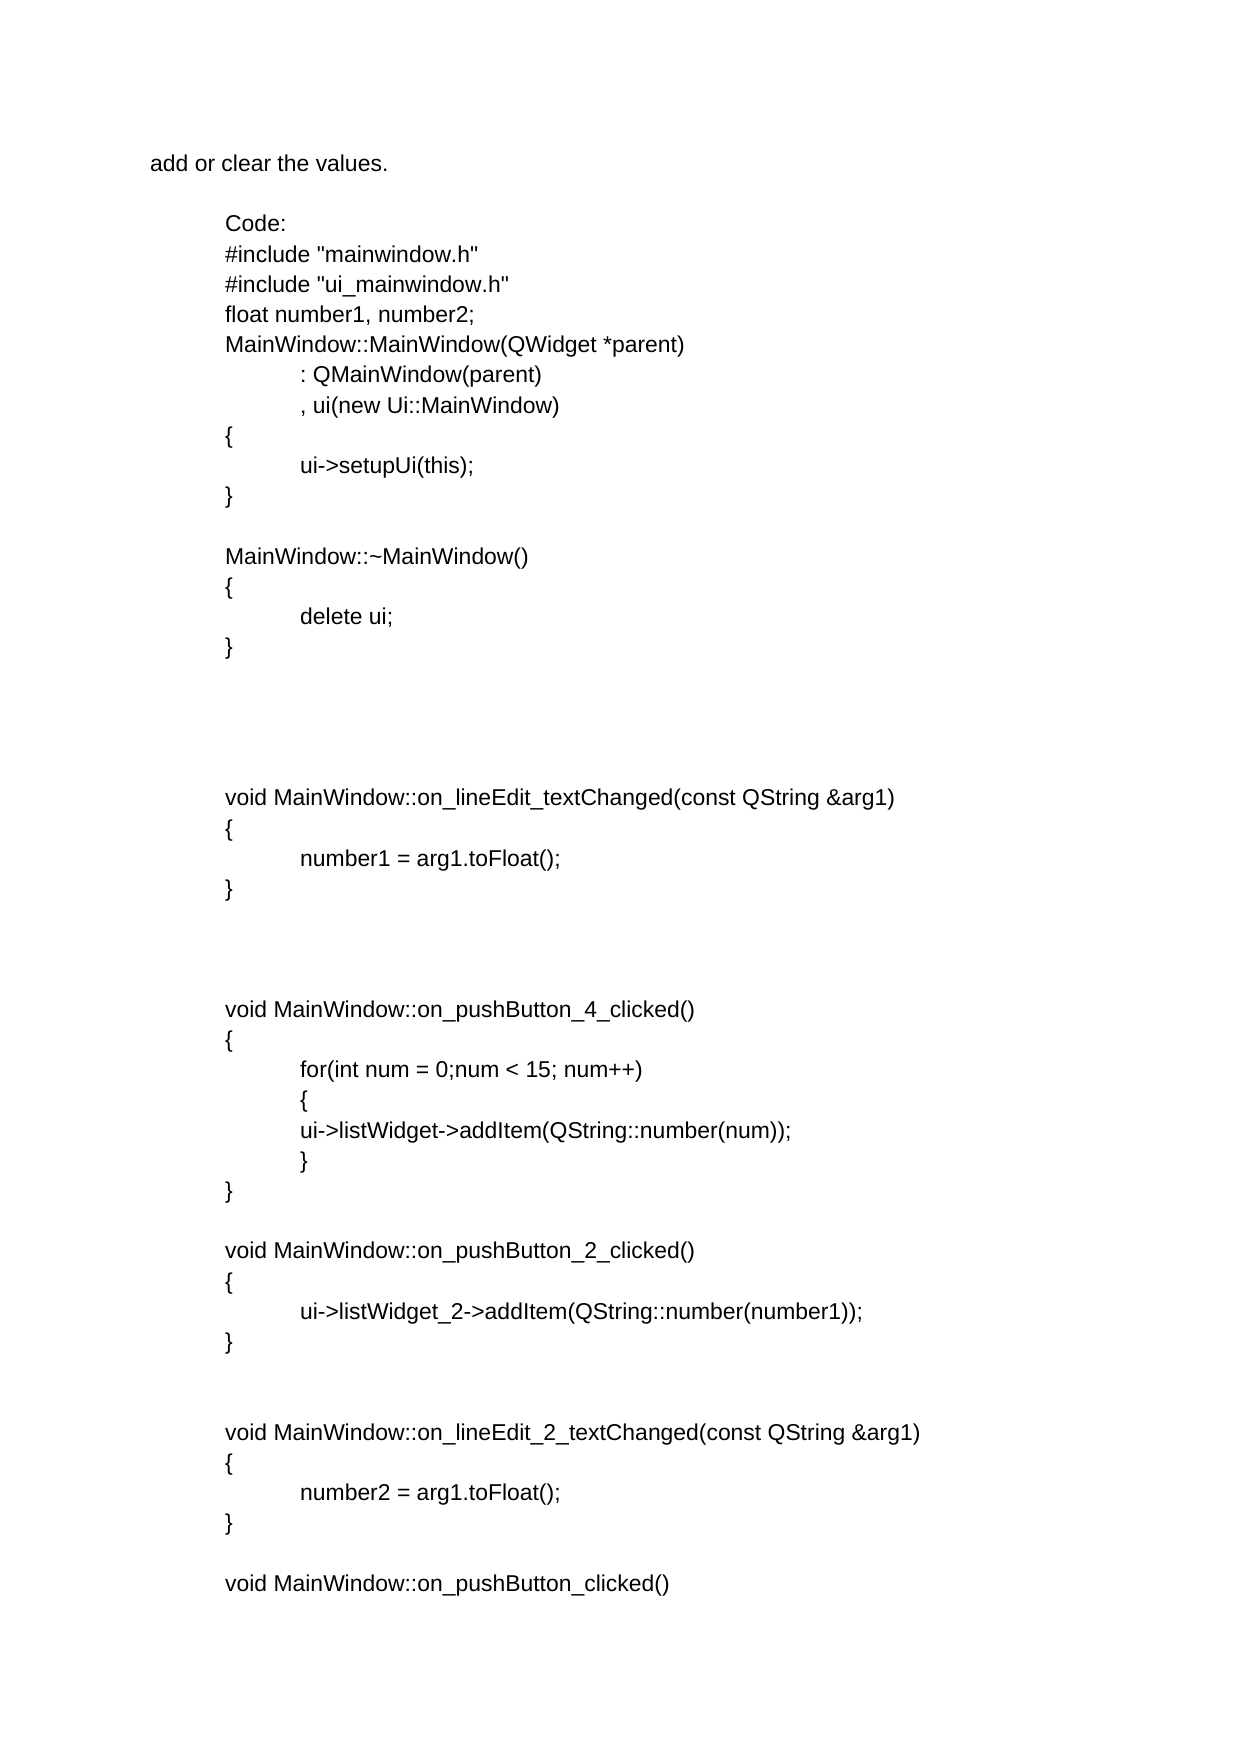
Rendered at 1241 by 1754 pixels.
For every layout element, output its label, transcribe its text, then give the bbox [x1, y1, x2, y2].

text for(int num = 0;num < 15; num++) [225, 1056, 1090, 1083]
text { [225, 814, 1090, 841]
text } [225, 1147, 1090, 1173]
text { [225, 1026, 1090, 1052]
text add or clear the values. [150, 150, 1090, 176]
text Code: [225, 210, 1090, 237]
text ui->setupUi(this); [225, 452, 1090, 478]
text { [225, 422, 1090, 448]
text { [225, 1268, 1090, 1294]
text void MainWindow::on_lineEdit_2_textChanged(const QString &arg1) [225, 1419, 1090, 1445]
text { [225, 1086, 1090, 1113]
text } [225, 633, 1090, 660]
text MainWindow::MainWindow(QWidget *parent) [225, 331, 1090, 358]
text } [225, 1509, 1090, 1536]
text ui->listWidget->addItem(QString::number(num)); [225, 1117, 1090, 1143]
text float number1, number2; [225, 301, 1090, 327]
text } [225, 875, 1090, 901]
text void MainWindow::on_pushButton_4_clicked() [225, 996, 1090, 1022]
text MainWindow::~MainWindow() [225, 543, 1090, 569]
text void MainWindow::on_lineEdit_textChanged(const QString &arg1) [225, 784, 1090, 811]
text { [225, 573, 1090, 599]
text } [225, 1177, 1090, 1203]
text : QMainWindow(parent) [225, 361, 1090, 388]
text } [225, 482, 1090, 509]
text void MainWindow::on_pushButton_clicked() [225, 1570, 1090, 1596]
text number2 = arg1.toFloat(); [225, 1479, 1090, 1506]
text } [225, 1328, 1090, 1354]
text ui->listWidget_2->addItem(QString::number(number1)); [225, 1298, 1090, 1324]
text void MainWindow::on_pushButton_2_clicked() [225, 1237, 1090, 1264]
text #include "ui_mainwindow.h" [225, 271, 1090, 297]
text delete ui; [225, 603, 1090, 629]
text number1 = arg1.toFloat(); [225, 845, 1090, 871]
text , ui(new Ui::MainWindow) [225, 392, 1090, 418]
text { [225, 1449, 1090, 1475]
text #include "mainwindow.h" [225, 241, 1090, 267]
